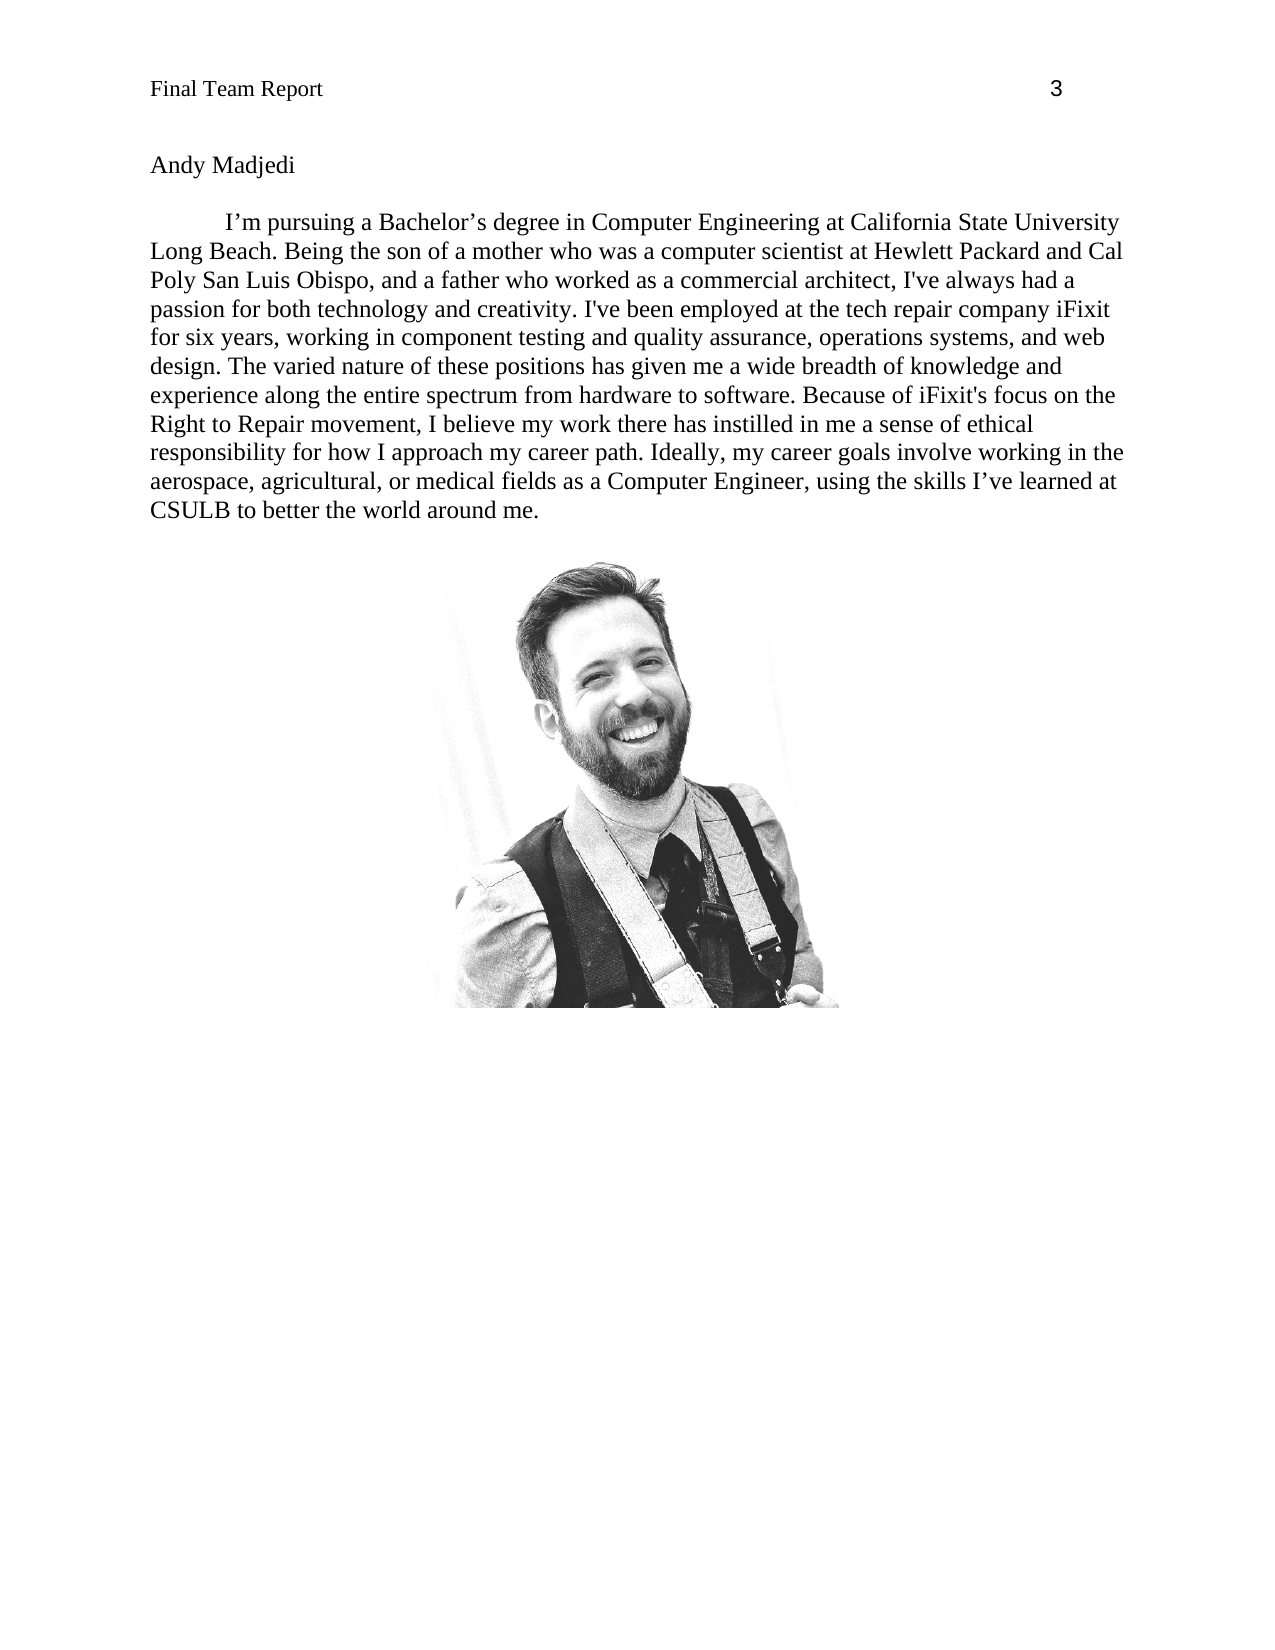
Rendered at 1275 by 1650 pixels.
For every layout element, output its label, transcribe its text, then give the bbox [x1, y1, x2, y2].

text I’m pursuing a Bachelor’s degree in Computer Engineering at California State University Long Beach. Being the son of a mother who was a computer scientist at Hewlett Packard and Cal Poly San Luis Obispo, and a father who worked as a commercial architect, I've always had a passion for both technology and creativity. I've been employed at the tech repair company iFixit for six years, working in component testing and quality assurance, operations systems, and web design. The varied nature of these positions has given me a wide breadth of knowledge and experience along the entire spectrum from hardware to software. Because of iFixit's focus on the Right to Repair movement, I believe my work there has instilled in me a sense of ethical responsibility for how I approach my career path. Ideally, my career goals involve working in the aerospace, agricultural, or medical fields as a Computer Engineer, using the skills I’ve learned at CSULB to better the world around me. [150, 207, 1125, 524]
picture [421, 552, 854, 1008]
text Andy Madjedi [150, 150, 1125, 179]
